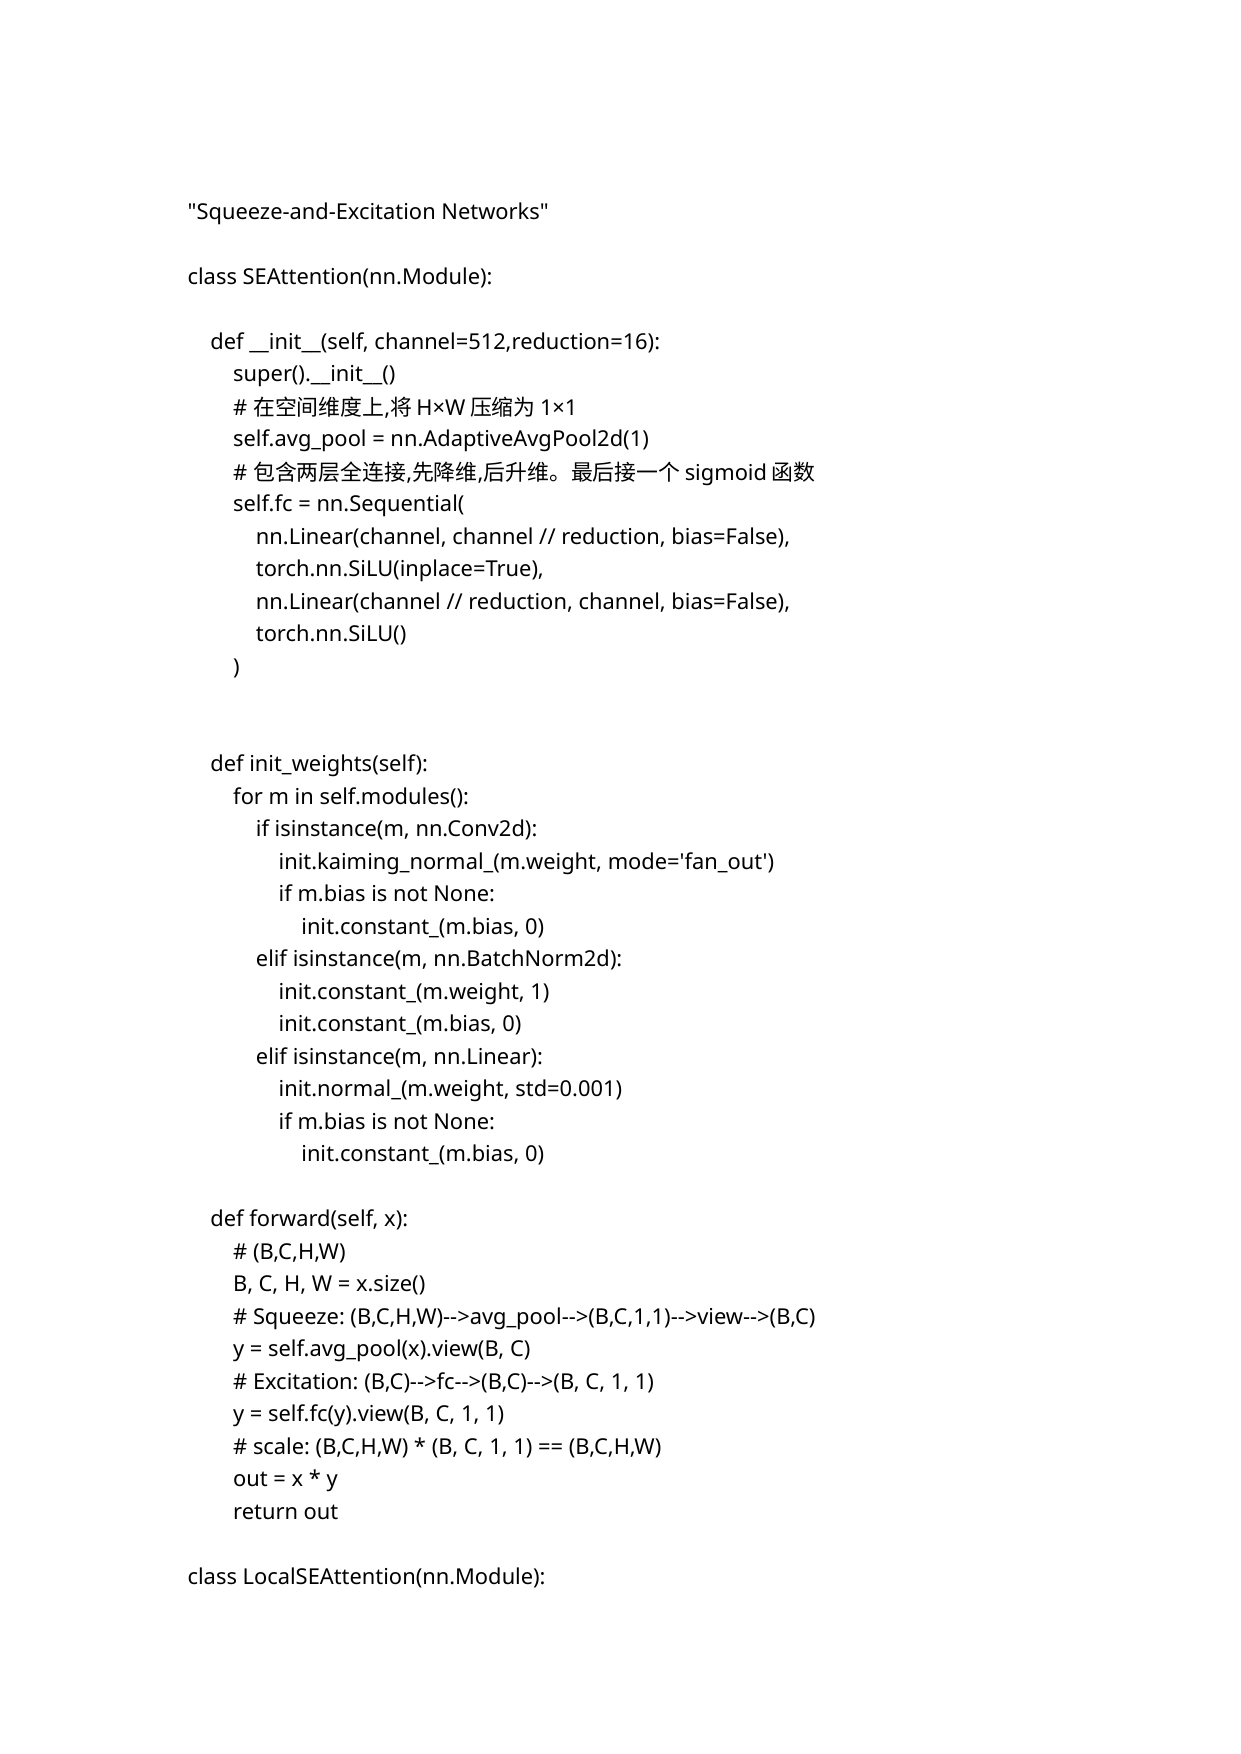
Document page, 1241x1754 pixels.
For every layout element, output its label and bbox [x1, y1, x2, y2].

text [187, 162, 1053, 1592]
